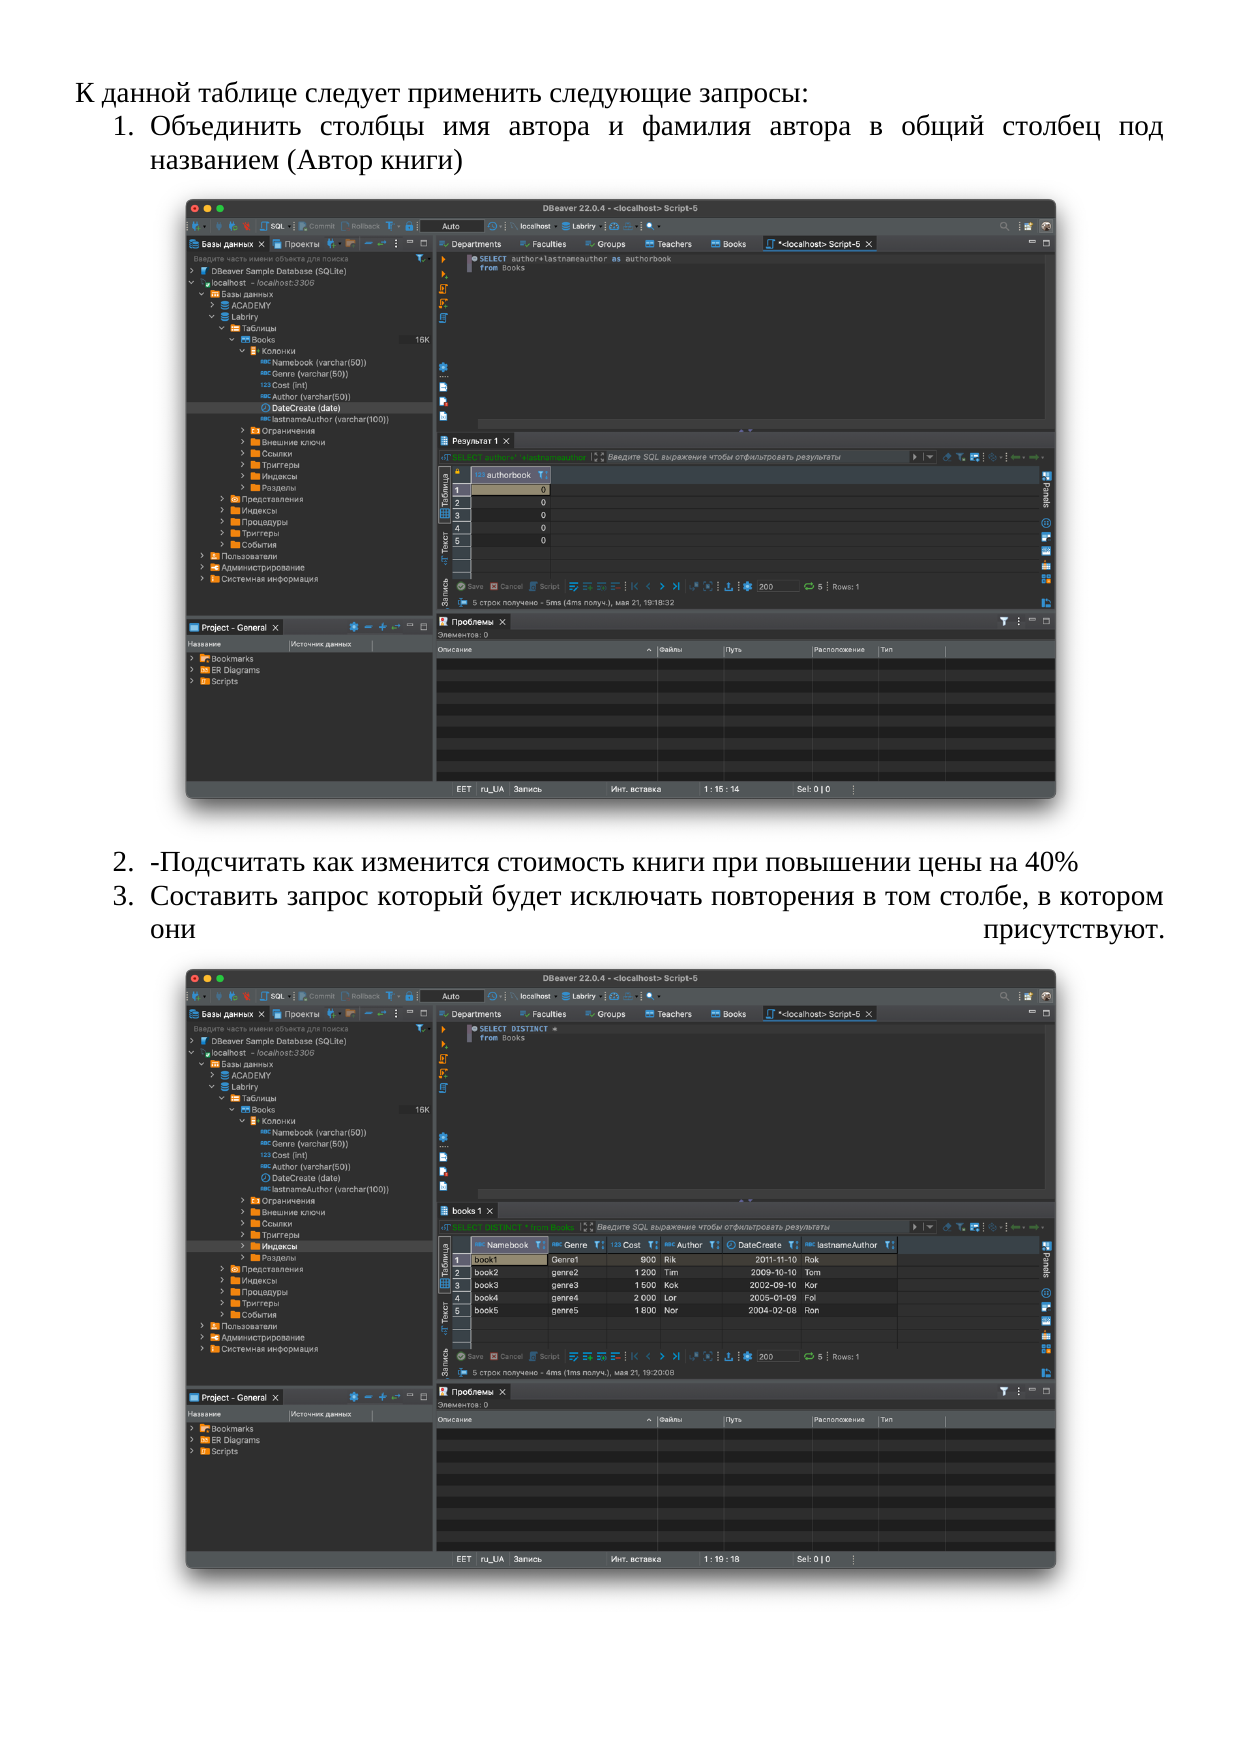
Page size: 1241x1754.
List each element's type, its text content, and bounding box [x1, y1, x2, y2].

list Объединить столбцы имя автора и фамилия автора в общий столбец под названием (Автор книги) [112, 108, 1165, 176]
text К данной таблице следует применить следующие запросы: [75, 75, 1165, 108]
picture [150, 175, 1091, 845]
picture [150, 945, 1091, 1615]
list -Подсчитать как изменится стоимость книги при повышении цены на 40% [112, 844, 1165, 878]
